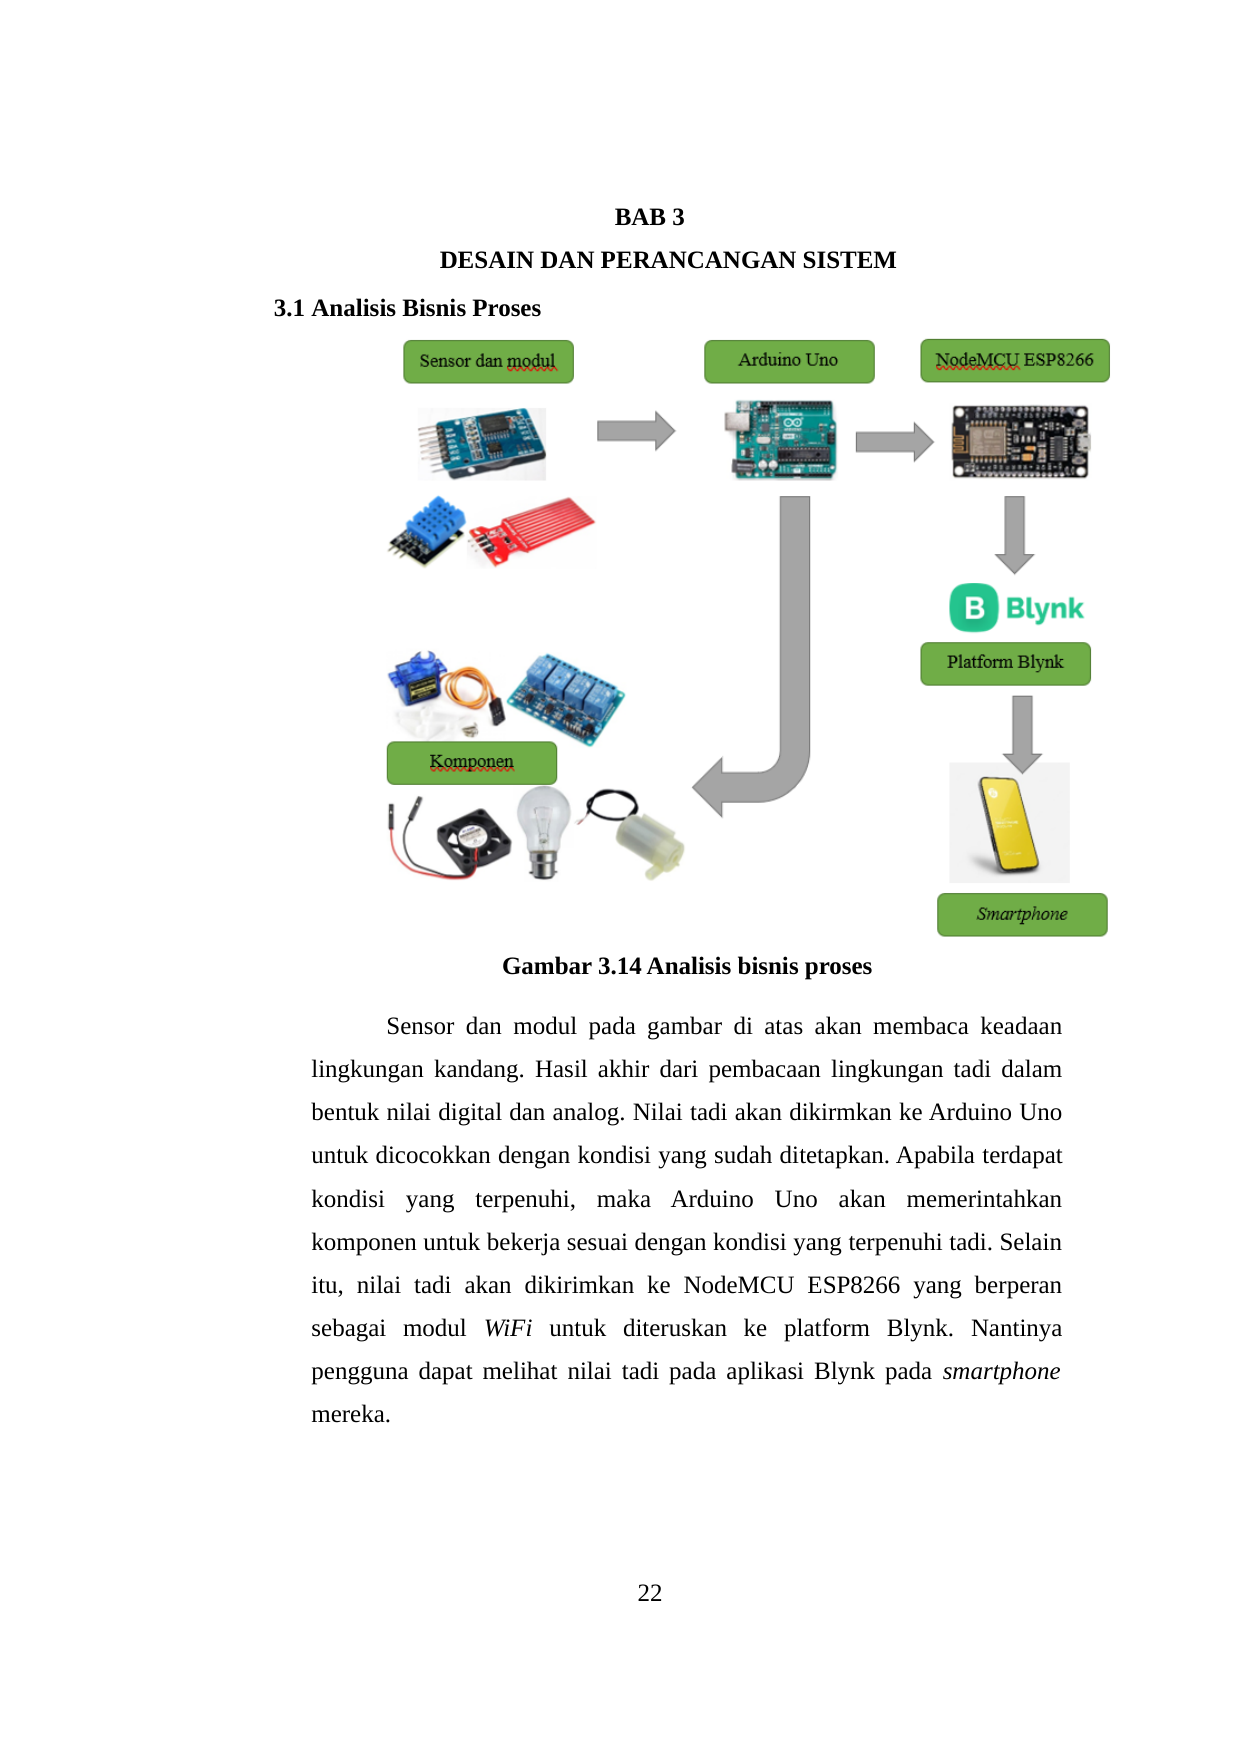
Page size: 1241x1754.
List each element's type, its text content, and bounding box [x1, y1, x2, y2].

subtitle Analisis Bisnis Proses [274, 293, 1063, 321]
text Sensor dan modul pada gambar di atas akan membaca keadaan lingkungan kandang. Hasil akhir dari pembacaan lingkungan tadi dalam bentuk nilai digital dan analog. Nilai tadi akan dikirmkan ke Arduino Uno untuk dicocokkan dengan kondisi yang sudah ditetapkan. Apabila terdapat kondisi yang terpenuhi, maka Arduino Uno akan memerintahkan komponen untuk bekerja sesuai dengan kondisi yang terpenuhi tadi. Selain itu, nilai tadi akan dikirimkan ke NodeMCU ESP8266 yang berperan sebagai modul WiFi untuk diteruskan ke platform Blynk. Nantinya pengguna dapat melihat nilai tadi pada aplikasi Blynk pada smartphone mereka. [311, 1011, 1063, 1428]
subtitle DESAIN DAN PERANCANGAN SISTEM [236, 202, 1063, 274]
picture [386, 335, 1112, 937]
